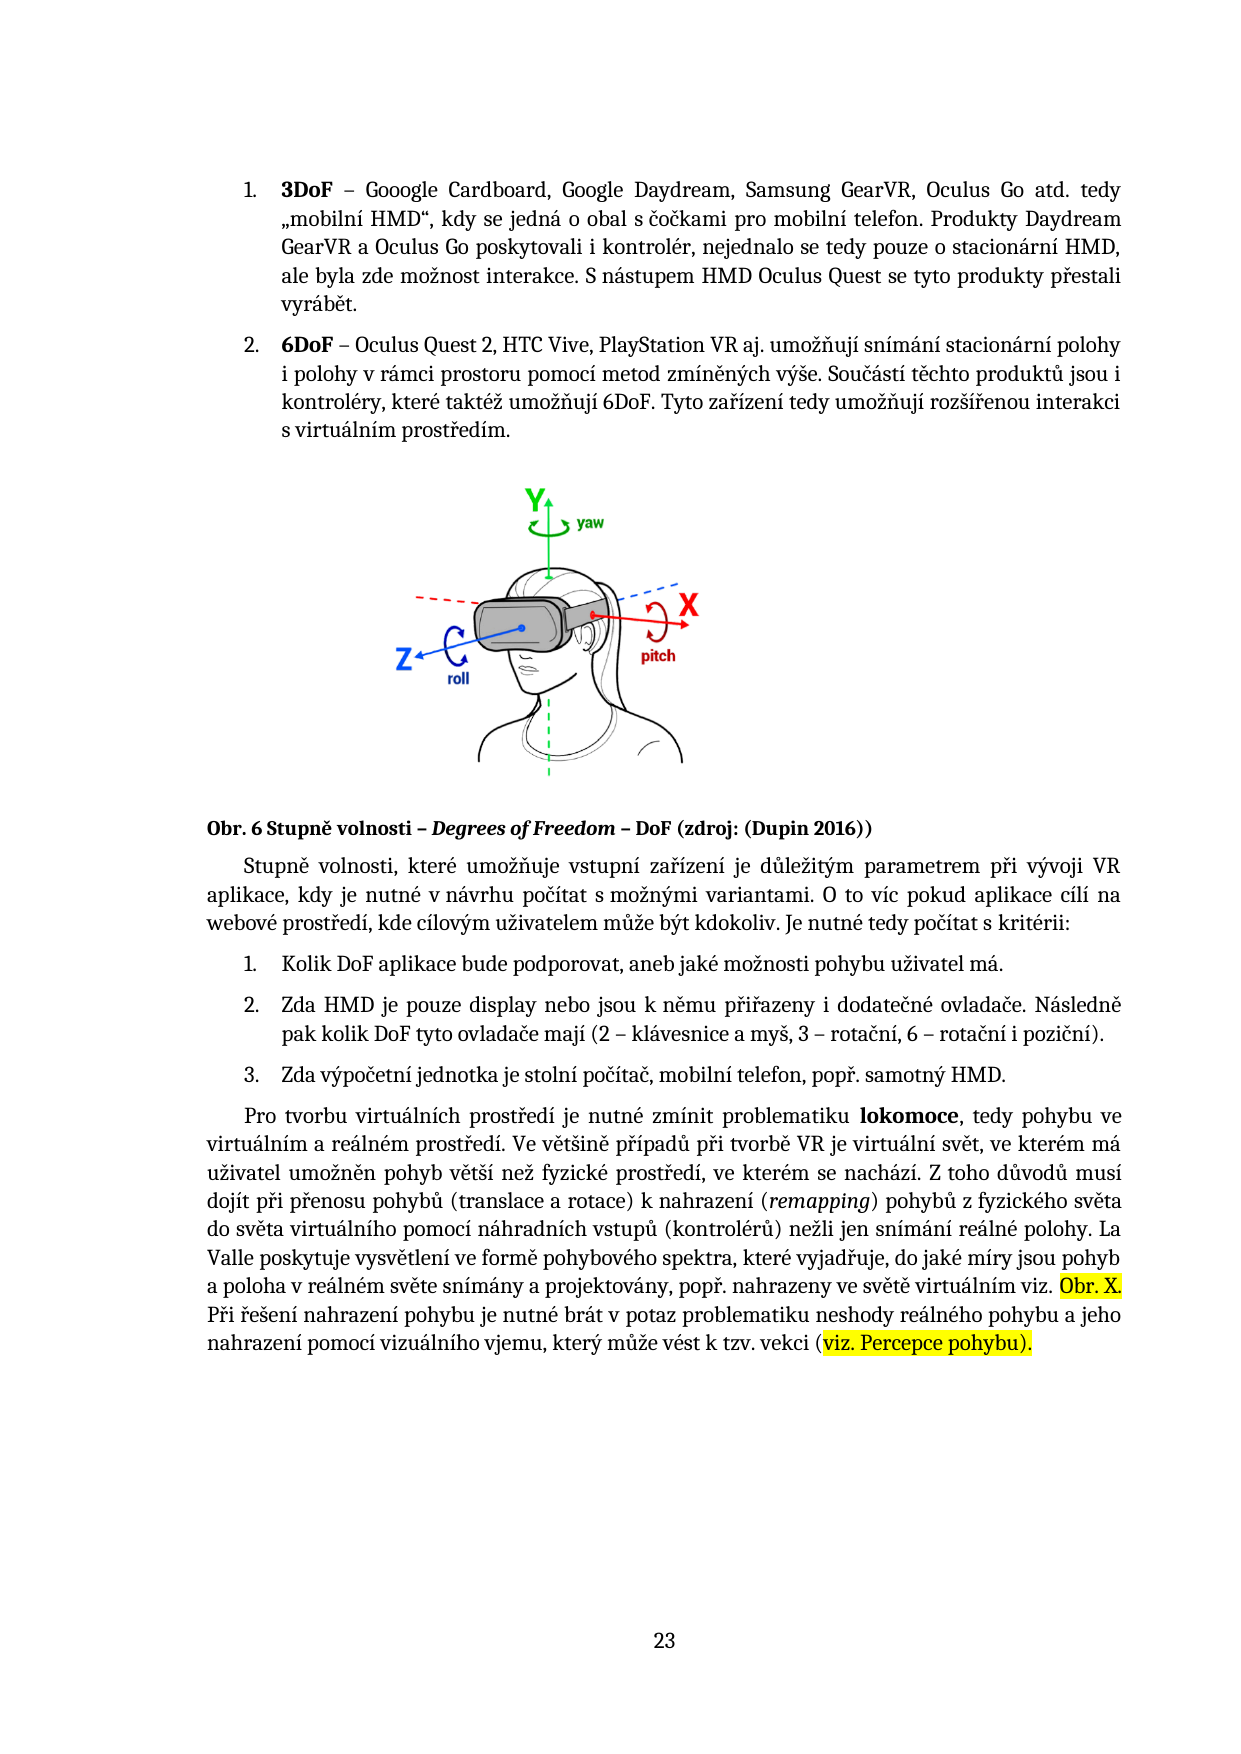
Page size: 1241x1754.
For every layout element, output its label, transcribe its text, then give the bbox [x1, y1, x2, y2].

text Obr. 6 Stupně volnosti – Degrees of Freedom – DoF (zdroj: (Dupin 2016)) [207, 817, 1122, 841]
list Zda HMD je pouze display nebo jsou k němu přiřazeny i dodatečné ovladače. Následně pak kolik DoF tyto ovladače mají (2 – klávesnice a myš, 3 – rotační, 6 – rotační i poziční). [244, 992, 1122, 1047]
list Kolik DoF aplikace bude podporovat, aneb jaké možnosti pohybu uživatel má. [244, 951, 1122, 977]
list 3DoF – Gooogle Cardboard, Google Daydream, Samsung GearVR, Oculus Go atd. tedy „mobilní HMD“, kdy se jedná o obal s čočkami pro mobilní telefon. Produkty Daydream GearVR a Oculus Go poskytovali i kontrolér, nejednalo se tedy pouze o stacionární HMD, ale byla zde možnost interakce. S nástupem HMD Oculus Quest se tyto produkty přestali vyrábět. [244, 177, 1122, 317]
text Pro tvorbu virtuálních prostředí je nutné zmínit problematiku lokomoce, tedy pohybu ve virtuálním a reálném prostředí. Ve většině případů při tvorbě VR je virtuální svět, ve kterém má uživatel umožněn pohyb větší než fyzické prostředí, ve kterém se nachází. Z toho důvodů musí dojít při přenosu pohybů (translace a rotace) k nahrazení (remapping) pohybů z fyzického světa do světa virtuálního pomocí náhradních vstupů (kontrolérů) nežli jen snímání reálné polohy. La Valle poskytuje vysvětlení ve formě pohybového spektra, které vyjadřuje, do jaké míry jsou pohyb a poloha v reálném světe snímány a projektovány, popř. nahrazeny ve světě virtuálním viz. Obr. X. Při řešení nahrazení pohybu je nutné brát v potaz problematiku neshody reálného pohybu a jeho nahrazení pomocí vizuálního vjemu, který může vést k tzv. vekci (viz. Percepce pohybu). [207, 1102, 1122, 1356]
picture [243, 458, 868, 803]
list Zda výpočetní jednotka je stolní počítač, mobilní telefon, popř. samotný HMD. [244, 1061, 1122, 1088]
list 6DoF – Oculus Quest 2, HTC Vive, PlayStation VR aj. umožňují snímání stacionární polohy i polohy v rámci prostoru pomocí metod zmíněných výše. Součástí těchto produktů jsou i kontroléry, které taktéž umožňují 6DoF. Tyto zařízení tedy umožňují rozšířenou interakci s virtuálním prostředím. [244, 332, 1122, 443]
text Stupně volnosti, které umožňuje vstupní zařízení je důležitým parametrem při vývoji VR aplikace, kdy je nutné v návrhu počítat s možnými variantami. O to víc pokud aplikace cílí na webové prostředí, kde cílovým uživatelem může být kdokoliv. Je nutné tedy počítat s kritérii: [207, 853, 1122, 937]
